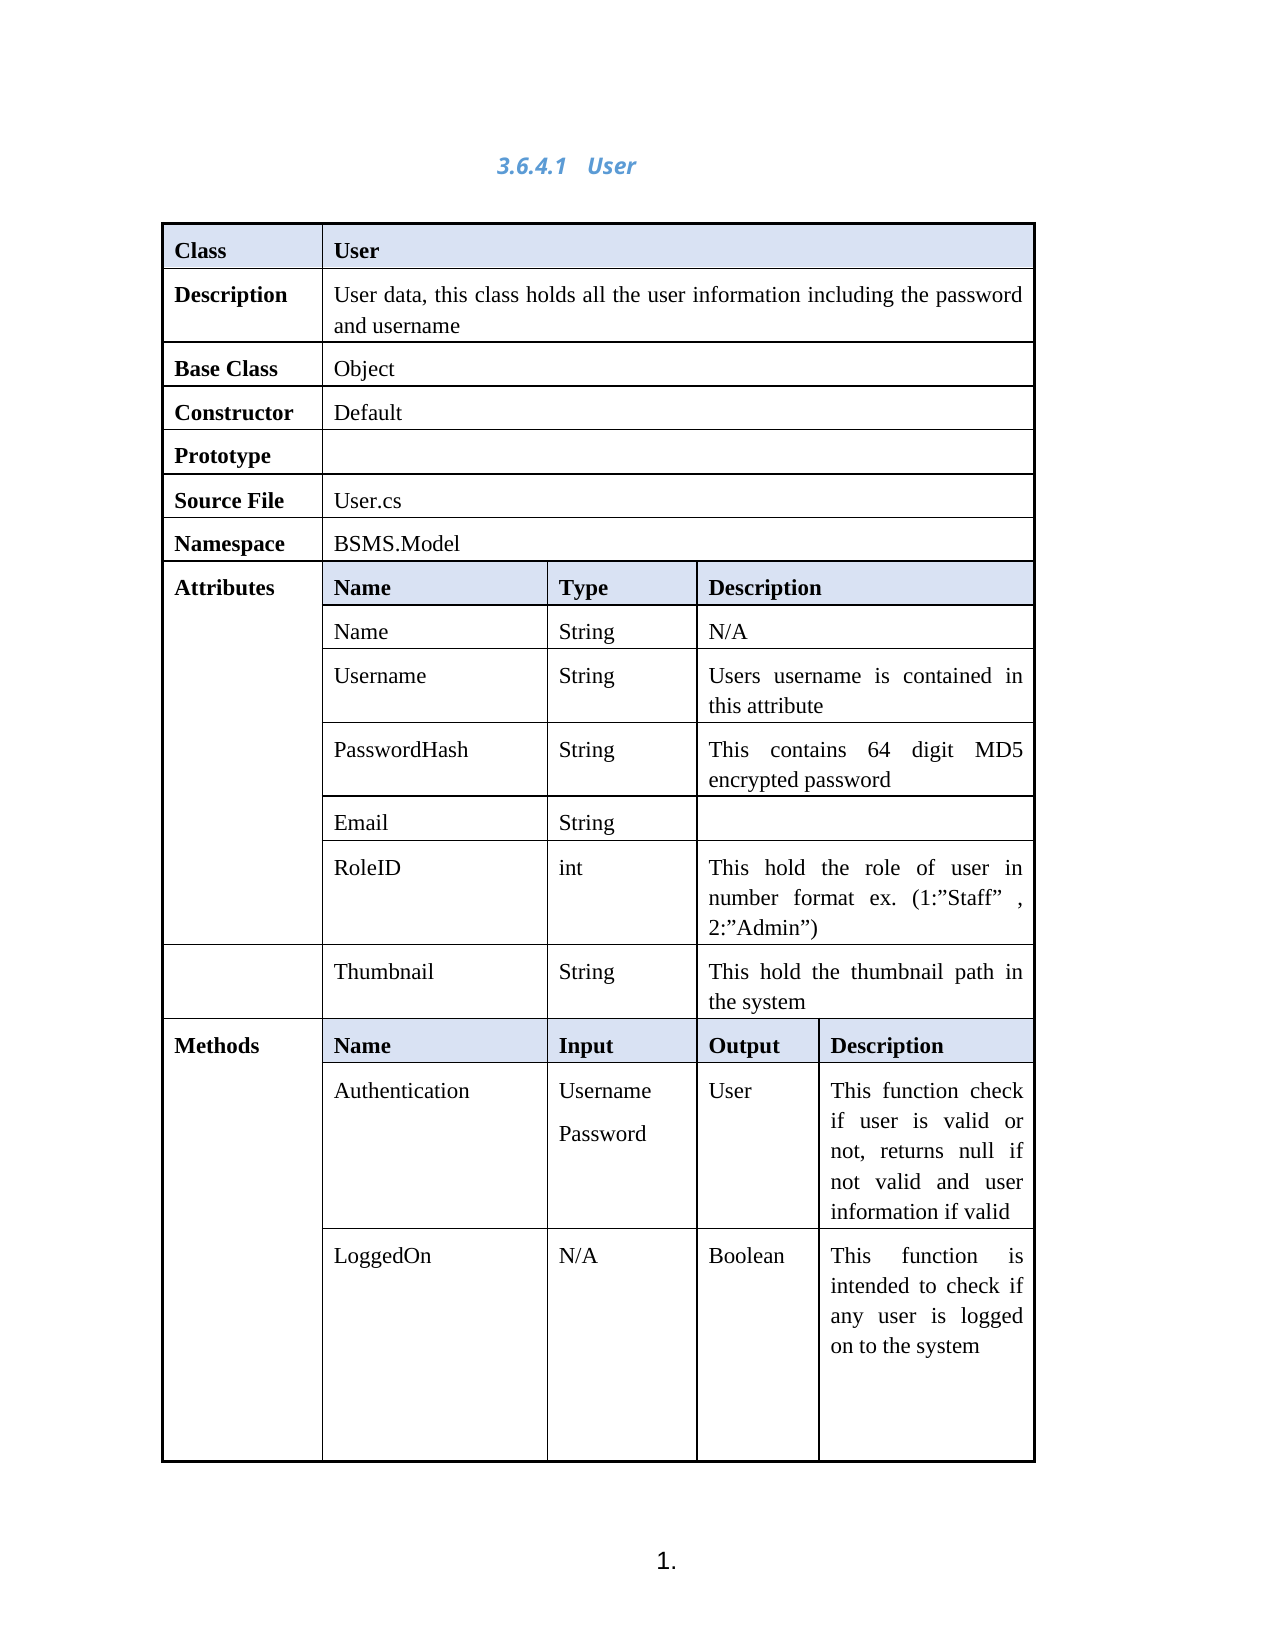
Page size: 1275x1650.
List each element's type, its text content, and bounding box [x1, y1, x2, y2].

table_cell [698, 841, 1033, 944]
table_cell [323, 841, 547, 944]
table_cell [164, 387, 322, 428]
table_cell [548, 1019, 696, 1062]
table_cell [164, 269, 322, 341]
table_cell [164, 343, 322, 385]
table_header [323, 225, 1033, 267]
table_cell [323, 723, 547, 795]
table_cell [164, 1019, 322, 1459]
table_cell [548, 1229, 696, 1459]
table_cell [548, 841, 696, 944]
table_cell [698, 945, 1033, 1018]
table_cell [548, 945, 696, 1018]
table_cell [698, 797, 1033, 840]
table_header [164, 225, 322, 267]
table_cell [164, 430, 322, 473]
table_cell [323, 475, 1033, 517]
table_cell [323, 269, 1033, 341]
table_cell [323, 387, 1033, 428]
subtitle User [497, 150, 1125, 181]
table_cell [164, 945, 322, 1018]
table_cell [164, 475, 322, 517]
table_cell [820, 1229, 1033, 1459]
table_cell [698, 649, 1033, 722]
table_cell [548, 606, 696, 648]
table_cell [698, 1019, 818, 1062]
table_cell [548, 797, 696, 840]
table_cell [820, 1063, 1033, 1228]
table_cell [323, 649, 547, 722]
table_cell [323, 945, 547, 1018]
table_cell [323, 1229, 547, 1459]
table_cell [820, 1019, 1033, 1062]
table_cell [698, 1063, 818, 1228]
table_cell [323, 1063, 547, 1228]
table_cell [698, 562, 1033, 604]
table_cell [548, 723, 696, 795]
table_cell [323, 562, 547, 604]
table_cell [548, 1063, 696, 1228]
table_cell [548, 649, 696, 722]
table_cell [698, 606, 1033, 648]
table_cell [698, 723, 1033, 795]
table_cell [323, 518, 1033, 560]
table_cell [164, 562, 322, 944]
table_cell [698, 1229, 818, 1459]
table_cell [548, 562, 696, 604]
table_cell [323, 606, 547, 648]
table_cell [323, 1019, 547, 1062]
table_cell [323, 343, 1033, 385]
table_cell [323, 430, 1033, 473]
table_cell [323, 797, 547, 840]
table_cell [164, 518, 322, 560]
